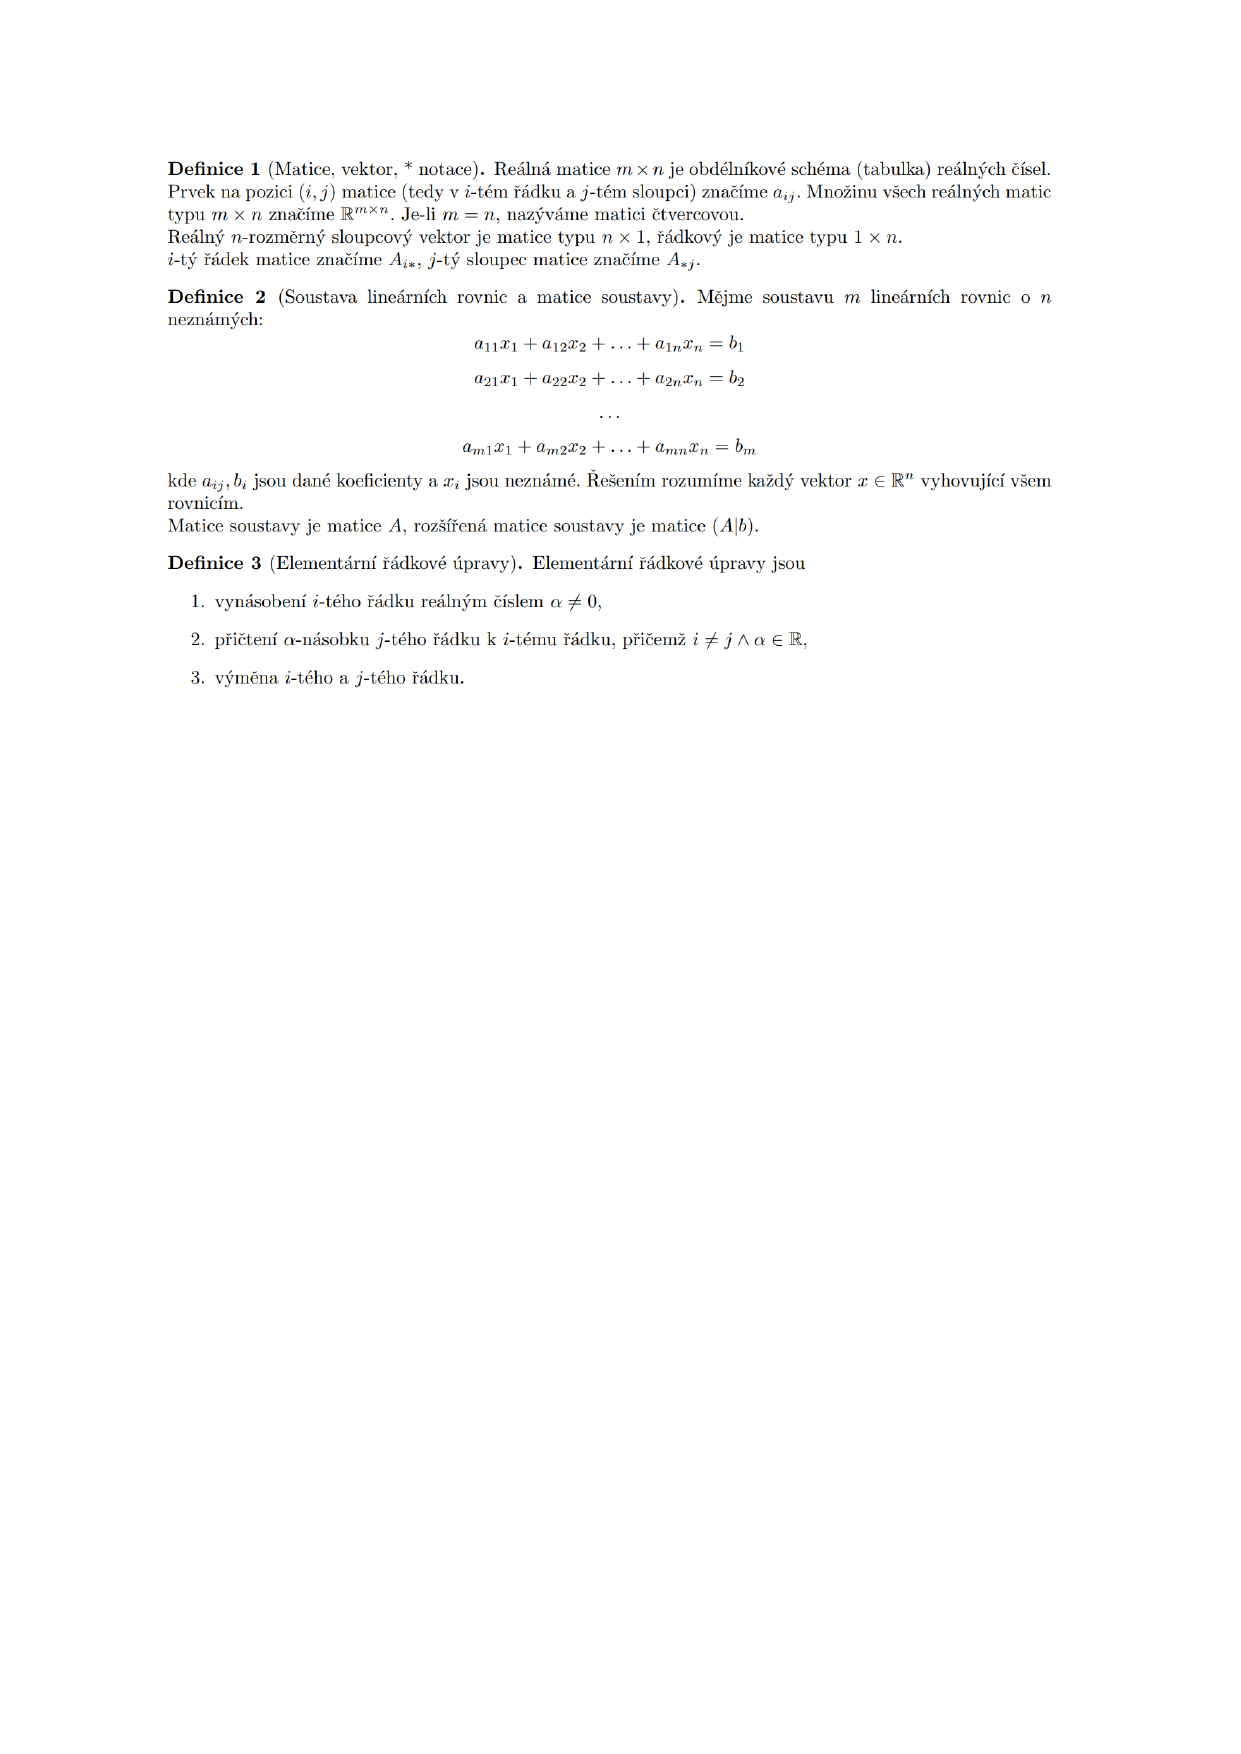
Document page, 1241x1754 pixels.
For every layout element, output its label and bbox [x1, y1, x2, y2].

picture [147, 147, 1093, 700]
